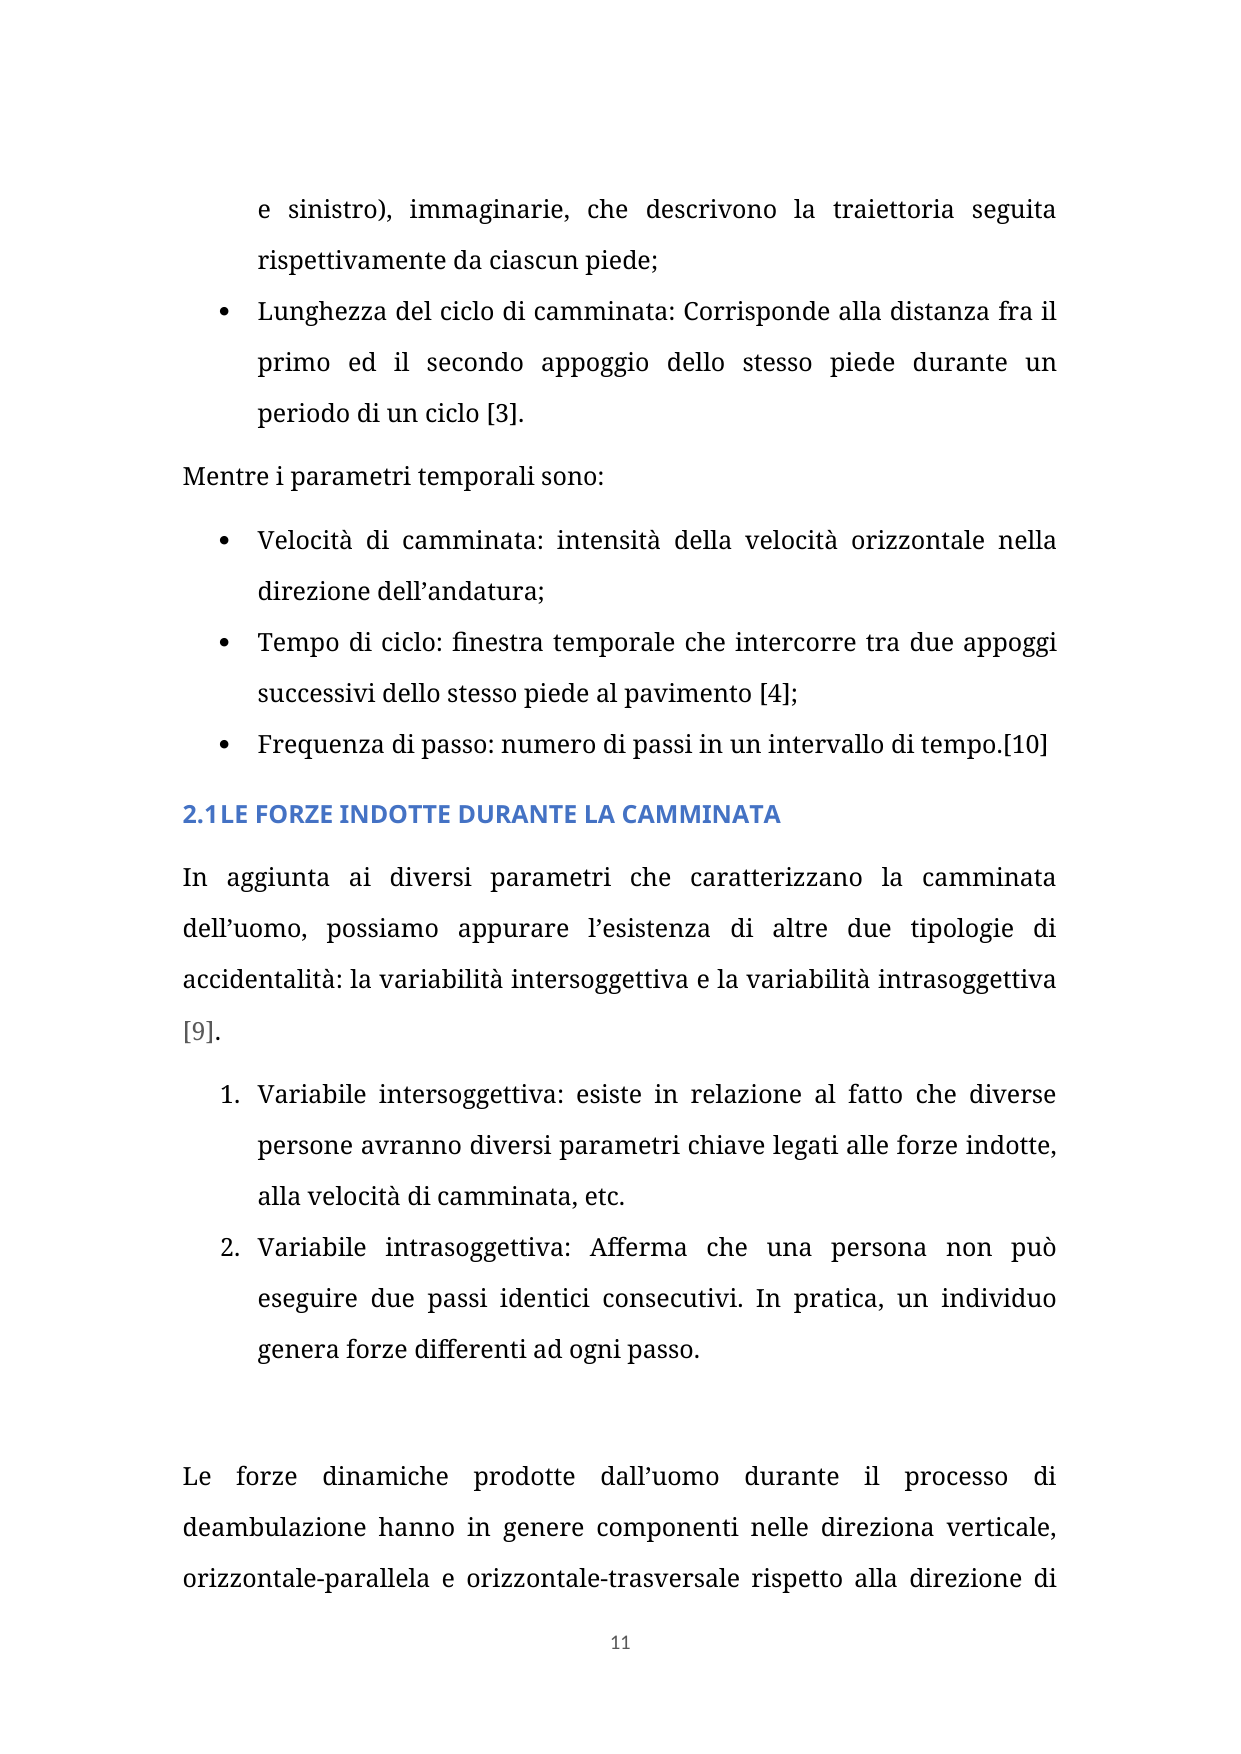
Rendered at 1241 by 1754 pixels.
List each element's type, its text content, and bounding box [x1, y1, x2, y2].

list Variabile intrasoggettiva: Afferma che una persona non può eseguire due passi identici consecutivi. In pratica, un individuo genera forze differenti ad ogni passo. [220, 1230, 1058, 1366]
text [182, 1459, 1058, 1595]
list Frequenza di passo: numero di passi in un intervallo di tempo.[10] [220, 727, 1058, 761]
text In aggiunta ai diversi parametri che caratterizzano la camminata dell’uomo, possiamo appurare l’esistenza di altre due tipologie di accidentalità: la variabilità intersoggettiva e la variabilità intrasoggettiva. [182, 860, 1058, 1047]
list Tempo di ciclo: finestra temporale che intercorre tra due appoggi successivi dello stesso piede al pavimento [4]; [220, 625, 1058, 710]
subtitle Le forze indotte durante la camminata [182, 797, 1058, 831]
list Lunghezza del ciclo di camminata: Corrisponde alla distanza fra il primo ed il secondo appoggio dello stesso piede durante un periodo di un ciclo [3]. [220, 293, 1058, 429]
list Velocità di camminata: intensità della velocità orizzontale nella direzione dell’andatura; [220, 523, 1058, 608]
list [220, 191, 1058, 276]
text Mentre i parametri temporali sono: [182, 459, 1058, 493]
list Variabile intersoggettiva: esiste in relazione al fatto che diverse persone avranno diversi parametri chiave legati alle forze indotte, alla velocità di camminata, etc. [220, 1077, 1058, 1213]
